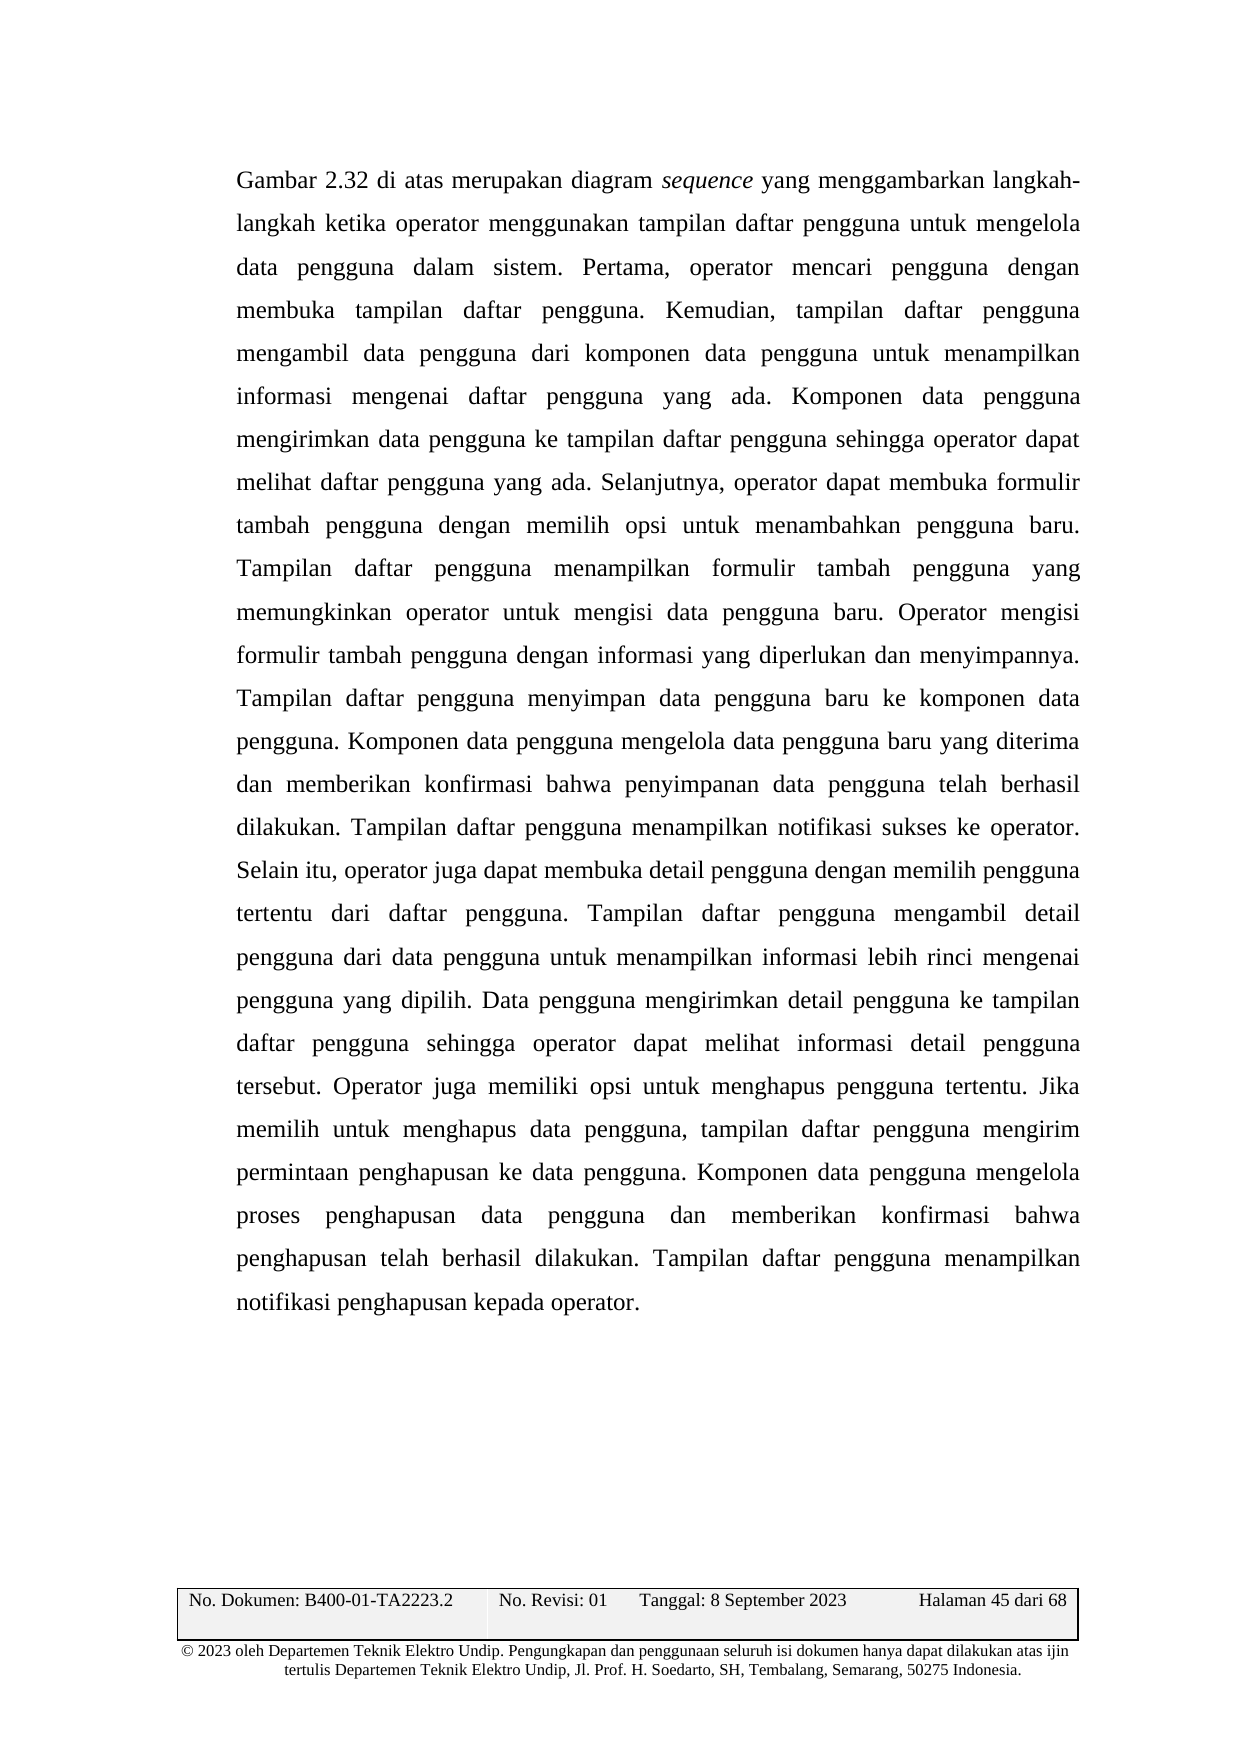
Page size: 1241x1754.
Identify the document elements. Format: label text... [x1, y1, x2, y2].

list Gambar 2.32 di atas merupakan diagram sequence yang menggambarkan langkah-langkah ketika operator menggunakan tampilan daftar pengguna untuk mengelola data pengguna dalam sistem. Pertama, operator mencari pengguna dengan membuka tampilan daftar pengguna. Kemudian, tampilan daftar pengguna mengambil data pengguna dari komponen data pengguna untuk menampilkan informasi mengenai daftar pengguna yang ada. Komponen data pengguna mengirimkan data pengguna ke tampilan daftar pengguna sehingga operator dapat melihat daftar pengguna yang ada. Selanjutnya, operator dapat membuka formulir tambah pengguna dengan memilih opsi untuk menambahkan pengguna baru. Tampilan daftar pengguna menampilkan formulir tambah pengguna yang memungkinkan operator untuk mengisi data pengguna baru. Operator mengisi formulir tambah pengguna dengan informasi yang diperlukan dan menyimpannya. Tampilan daftar pengguna menyimpan data pengguna baru ke komponen data pengguna. Komponen data pengguna mengelola data pengguna baru yang diterima dan memberikan konfirmasi bahwa penyimpanan data pengguna telah berhasil dilakukan. Tampilan daftar pengguna menampilkan notifikasi sukses ke operator. Selain itu, operator juga dapat membuka detail pengguna dengan memilih pengguna tertentu dari daftar pengguna. Tampilan daftar pengguna mengambil detail pengguna dari data pengguna untuk menampilkan informasi lebih rinci mengenai pengguna yang dipilih. Data pengguna mengirimkan detail pengguna ke tampilan daftar pengguna sehingga operator dapat melihat informasi detail pengguna tersebut. Operator juga memiliki opsi untuk menghapus pengguna tertentu. Jika memilih untuk menghapus data pengguna, tampilan daftar pengguna mengirim permintaan penghapusan ke data pengguna. Komponen data pengguna mengelola proses penghapusan data pengguna dan memberikan konfirmasi bahwa penghapusan telah berhasil dilakukan. Tampilan daftar pengguna menampilkan notifikasi penghapusan kepada operator. [236, 165, 1081, 1315]
